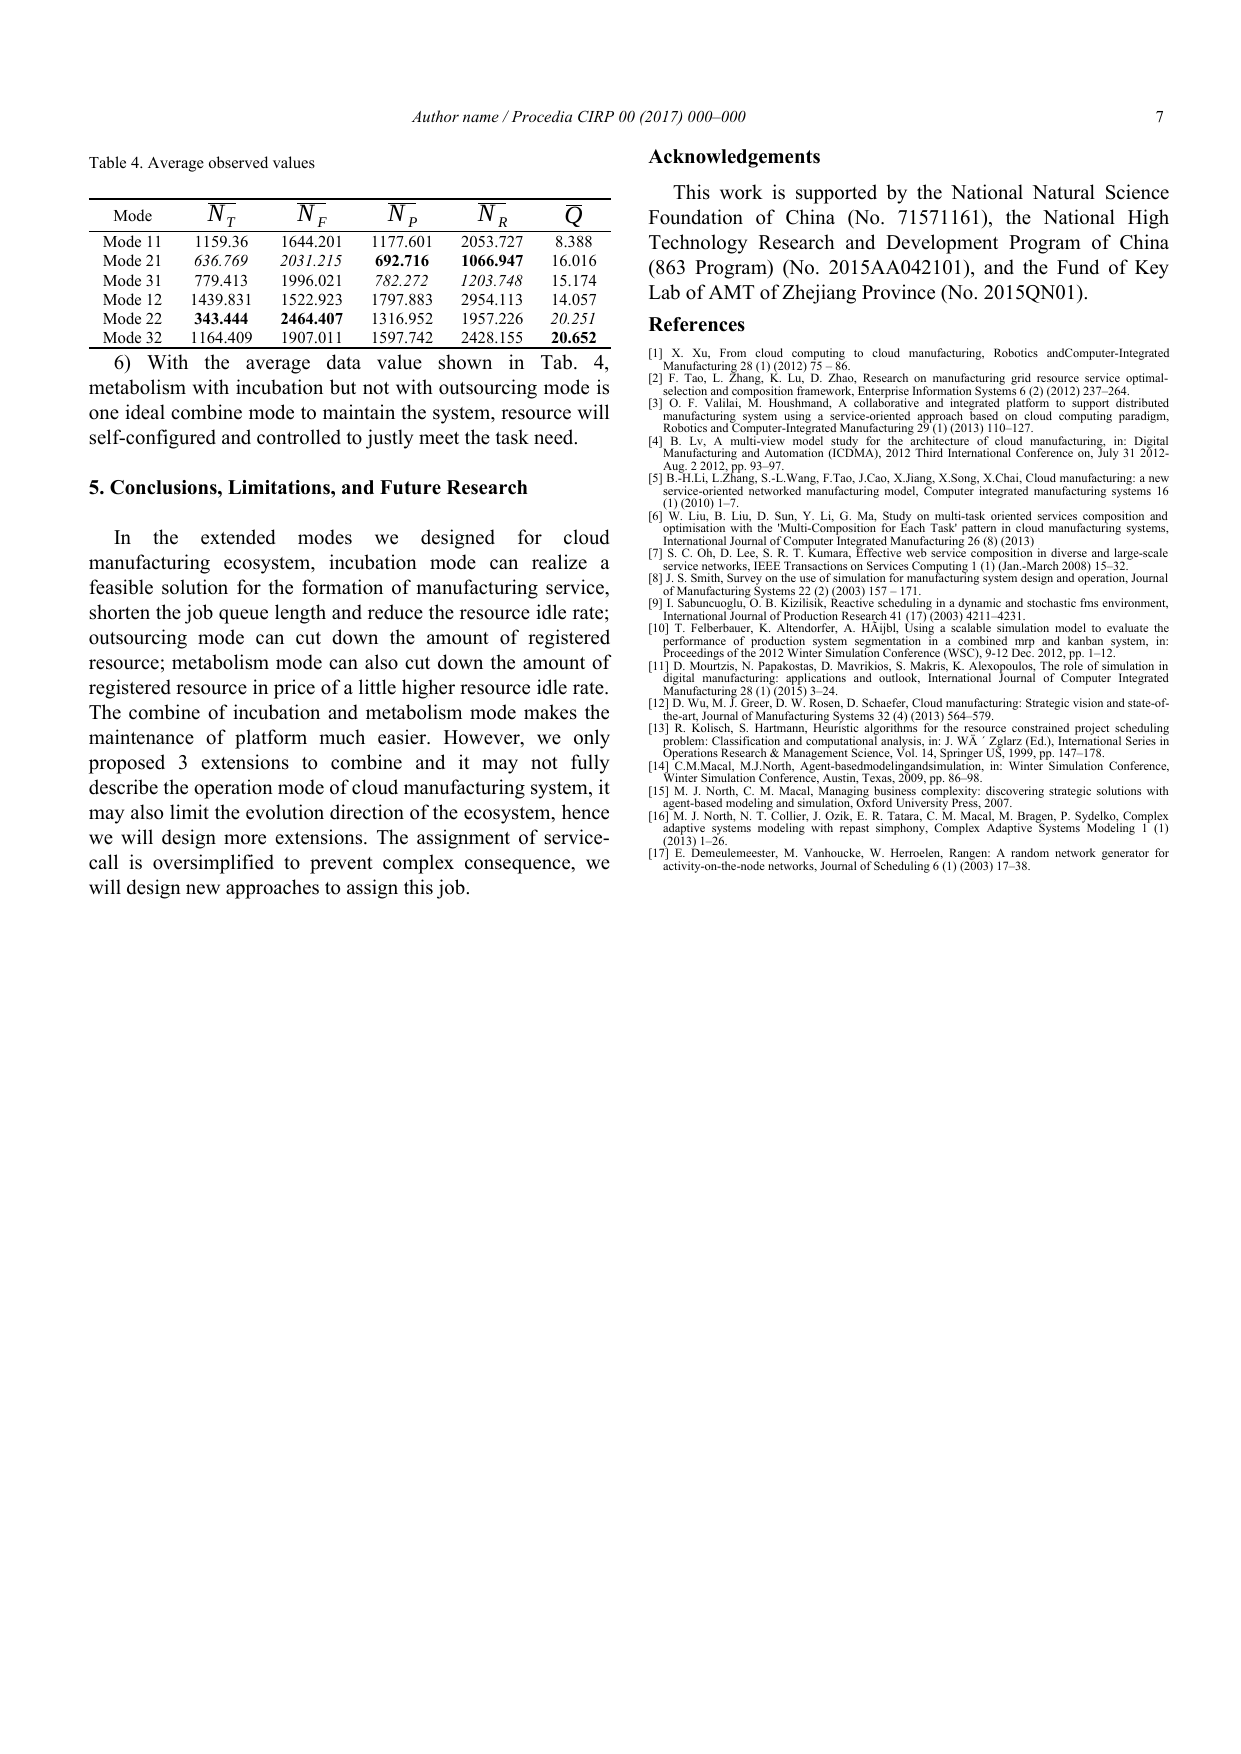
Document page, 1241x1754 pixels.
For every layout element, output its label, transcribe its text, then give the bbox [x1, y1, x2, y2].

text In the extended modes we designed for cloud manufacturing ecosystem, incubation mode can realize a feasible solution for the formation of manufacturing service, shorten the job queue length and reduce the resource idle rate; outsourcing mode can cut down the amount of registered resource; metabolism mode can also cut down the amount of registered resource in price of a little higher resource idle rate. The combine of incubation and metabolism mode makes the maintenance of platform much easier. However, we only proposed 3 extensions to combine and it may not fully describe the operation mode of cloud manufacturing system, it may also limit the evolution direction of the ecosystem, hence we will design more extensions. The assignment of service-call is oversimplified to prevent complex consequence, we will design new approaches to assign this job. [89, 524, 611, 899]
table_cell Mode 12 [89, 290, 176, 309]
table_header [266, 200, 357, 231]
table_header [176, 200, 266, 231]
table_header [537, 200, 611, 231]
text [15] M. J. North, C. M. Macal, Managing business complexity: discovering strategic solutions with agent-based modeling and simulation, Oxford University Press, 2007. [648, 785, 1170, 810]
text [3] O. F. Valilai, M. Houshmand, A collaborative and integrated platform to support distributed manufacturing system using a service-oriented approach based on cloud computing paradigm, Robotics and Computer-Integrated Manufacturing 29 (1) (2013) 110–127. [648, 398, 1170, 435]
table_cell 1316.952 [357, 309, 447, 328]
text [5] B.-H.Li, L.Zhang, S.-L.Wang, F.Tao, J.Cao, X.Jiang, X.Song, X.Chai, Cloud manufacturing: a new service-oriented networked manufacturing model, Computer integrated manufacturing systems 16 (1) (2010) 1–7. [648, 473, 1170, 510]
text [6] W. Liu, B. Liu, D. Sun, Y. Li, G. Ma, Study on multi-task oriented services composition and optimisation with the 'Multi-Composition for Each Task' pattern in cloud manufacturing systems, International Journal of Computer Integrated Manufacturing 26 (8) (2013) [648, 510, 1170, 548]
text [7] S. C. Oh, D. Lee, S. R. T. Kumara, Effective web service composition in diverse and large-scale service networks, IEEE Transactions on Services Computing 1 (1) (Jan.-March 2008) 15–32. [648, 548, 1170, 573]
table_cell Mode 31 [89, 270, 176, 289]
table_cell Mode 11 [89, 232, 176, 251]
table_cell 1177.601 [357, 232, 447, 251]
table_cell 1907.011 [266, 328, 357, 347]
text [4] B. Lv, A multi-view model study for the architecture of cloud manufacturing, in: Digital Manufacturing and Automation (ICDMA), 2012 Third International Conference on, July 31 2012-Aug. 2 2012, pp. 93–97. [648, 435, 1170, 473]
text [10] T. Felberbauer, K. Altendorfer, A. HÃijbl, Using a scalable simulation model to evaluate the performance of production system segmentation in a combined mrp and kanban system, in: Proceedings of the 2012 Winter Simulation Conference (WSC), 9-12 Dec. 2012, pp. 1–12. [648, 623, 1170, 660]
text [2] F. Tao, L. Zhang, K. Lu, D. Zhao, Research on manufacturing grid resource service optimal-selection and composition framework, Enterprise Information Systems 6 (2) (2012) 237–264. [648, 373, 1170, 398]
text Acknowledgements [648, 152, 1170, 166]
table_cell 1439.831 [176, 290, 266, 309]
table_cell Mode 21 [89, 251, 176, 270]
table_cell 636.769 [176, 251, 266, 270]
table_cell 20.652 [537, 328, 611, 347]
table_cell 2053.727 [447, 232, 537, 251]
text References [648, 316, 1170, 335]
table_cell 1597.742 [357, 328, 447, 347]
table_cell 692.716 [357, 251, 447, 270]
table_cell 15.174 [537, 270, 611, 289]
text [16] M. J. North, N. T. Collier, J. Ozik, E. R. Tatara, C. M. Macal, M. Bragen, P. Sydelko, Complex adaptive systems modeling with repast simphony, Complex Adaptive Systems Modeling 1 (1) (2013) 1–26. [648, 810, 1170, 848]
table_cell 1159.36 [176, 232, 266, 251]
table_cell 16.016 [537, 251, 611, 270]
text [11] D. Mourtzis, N. Papakostas, D. Mavrikios, S. Makris, K. Alexopoulos, The role of simulation in digital manufacturing: applications and outlook, International Journal of Computer Integrated Manufacturing 28 (1) (2015) 3–24. [648, 660, 1170, 698]
text [1] X. Xu, From cloud computing to cloud manufacturing, Robotics andComputer-Integrated Manufacturing 28 (1) (2012) 75 – 86. [648, 348, 1170, 373]
text [9] I. Sabuncuoglu, O. B. Kizilisik, Reactive scheduling in a dynamic and stochastic fms environment, International Journal of Production Research 41 (17) (2003) 4211–4231. [648, 598, 1170, 623]
table_cell Mode 32 [89, 328, 176, 347]
table_cell 8.388 [537, 232, 611, 251]
table_cell 2464.407 [266, 309, 357, 328]
text [12] D. Wu, M. J. Greer, D. W. Rosen, D. Schaefer, Cloud manufacturing: Strategic vision and state-of-the-art, Journal of Manufacturing Systems 32 (4) (2013) 564–579. [648, 698, 1170, 723]
table_cell 1522.923 [266, 290, 357, 309]
table_cell 2031.215 [266, 251, 357, 270]
table_cell 1164.409 [176, 328, 266, 347]
text [14] C.M.Macal, M.J.North, Agent-basedmodelingandsimulation, in: Winter Simulation Conference, Winter Simulation Conference, Austin, Texas, 2009, pp. 86–98. [648, 760, 1170, 785]
table_cell 1797.883 [357, 290, 447, 309]
table_cell 14.057 [537, 290, 611, 309]
text Conclusions, Limitations, and Future Research [89, 474, 611, 499]
table_cell Mode 22 [89, 309, 176, 328]
text This work is supported by the National Natural Science Foundation of China (No. 71571161), the National High Technology Research and Development Program of China (863 Program) (No. 2015AA042101), and the Fund of Key Lab of AMT of Zhejiang Province (No. 2015QN01). [648, 179, 1170, 304]
text Table 4. Average observed values [89, 152, 611, 173]
table_cell 2954.113 [447, 290, 537, 309]
table_cell 1644.201 [266, 232, 357, 251]
table_cell 343.444 [176, 309, 266, 328]
table_cell 779.413 [176, 270, 266, 289]
table_cell 20.251 [537, 309, 611, 328]
table_cell 1203.748 [447, 270, 537, 289]
text [13] R. Kolisch, S. Hartmann, Heuristic algorithms for the resource constrained project scheduling problem: Classification and computational analysis, in: J. WÄ ´ Zglarz (Ed.), International Series in Operations Research & Management Science, Vol. 14, Springer US, 1999, pp. 147–178. [648, 723, 1170, 760]
text [17] E. Demeulemeester, M. Vanhoucke, W. Herroelen, Rangen: A random network generator for activity-on-the-node networks, Journal of Scheduling 6 (1) (2003) 17–38. [648, 848, 1170, 873]
table_cell 782.272 [357, 270, 447, 289]
table_cell 2428.155 [447, 328, 537, 347]
table_header [357, 200, 447, 231]
table_cell 1957.226 [447, 309, 537, 328]
table_header [447, 200, 537, 231]
table_header Mode [89, 200, 176, 231]
text 6) With the average data value shown in Tab. 4, metabolism with incubation but not with outsourcing mode is one ideal combine mode to maintain the system, resource will self-configured and controlled to justly meet the task need. [89, 349, 611, 449]
table_cell 1066.947 [447, 251, 537, 270]
table_cell 1996.021 [266, 270, 357, 289]
text [8] J. S. Smith, Survey on the use of simulation for manufacturing system design and operation, Journal of Manufacturing Systems 22 (2) (2003) 157 – 171. [648, 573, 1170, 598]
